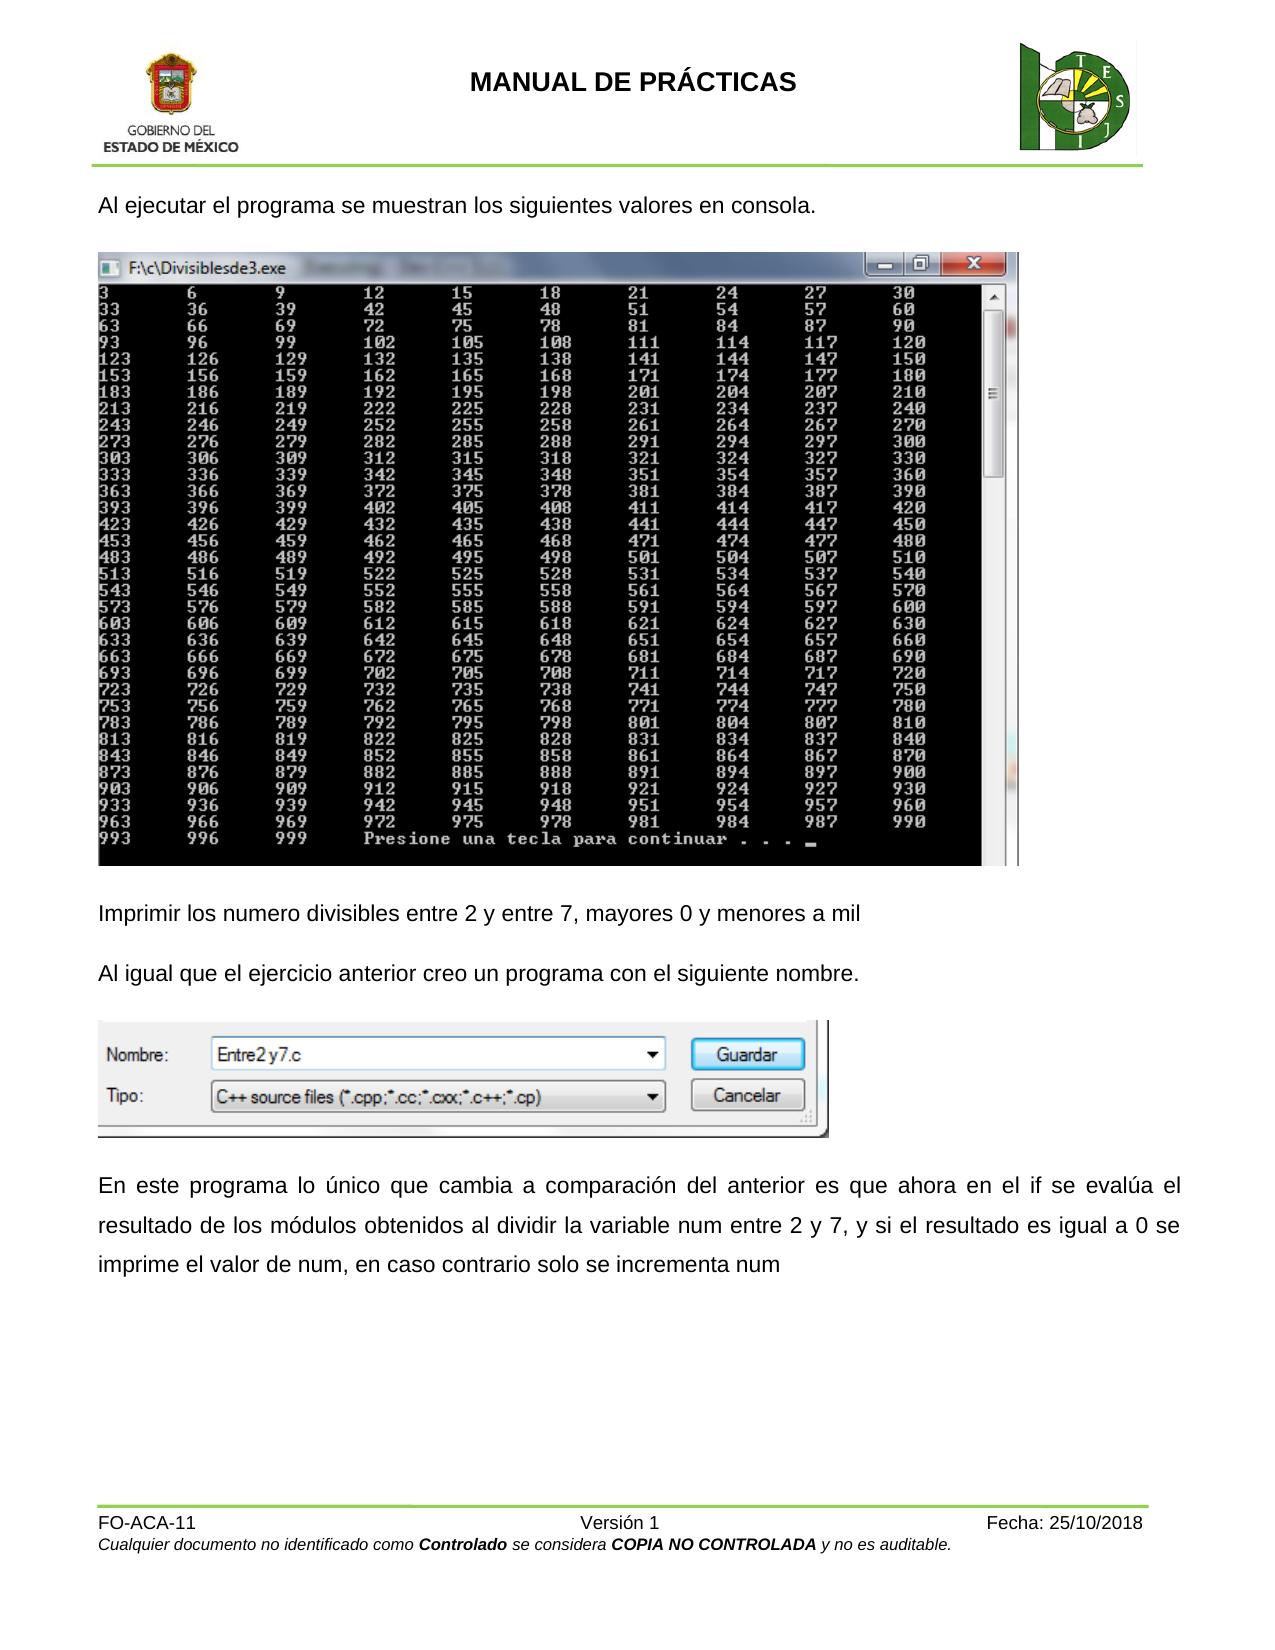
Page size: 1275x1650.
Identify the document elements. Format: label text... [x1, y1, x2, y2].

text Imprimir los numero divisibles entre 2 y entre 7, mayores 0 y menores a mil [98, 900, 1183, 926]
text Al igual que el ejercicio anterior creo un programa con el siguiente nombre. [98, 960, 1183, 987]
text Al ejecutar el programa se muestran los siguientes valores en consola. [98, 192, 1183, 218]
picture [95, 42, 241, 161]
text En este programa lo único que cambia a comparación del anterior es que ahora en el if se evalúa el resultado de los módulos obtenidos al dividir la variable num entre 2 y 7, y si el resultado es igual a 0 se imprime el valor de num, en caso contrario solo se incrementa num [98, 1172, 1183, 1278]
picture [97, 252, 1019, 866]
picture [97, 1020, 829, 1138]
picture [1018, 41, 1137, 157]
